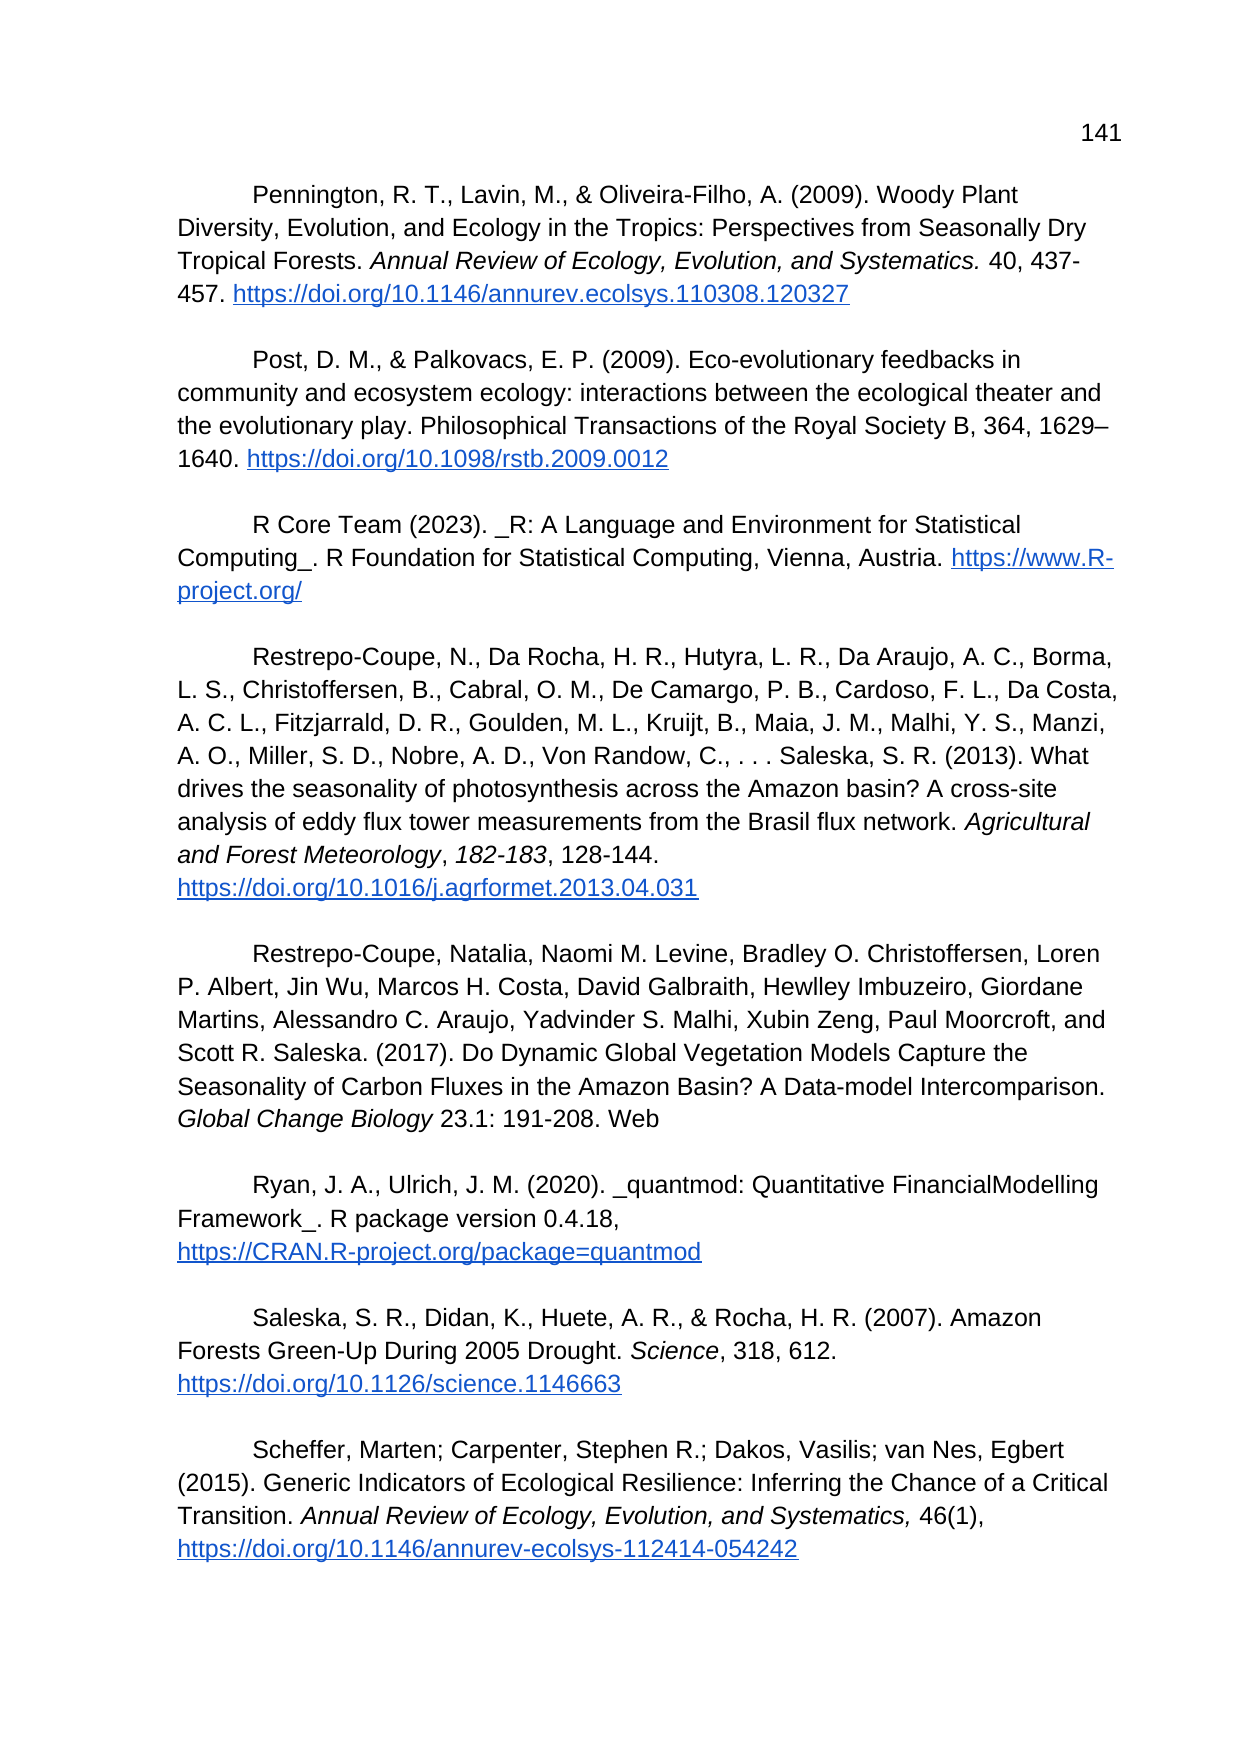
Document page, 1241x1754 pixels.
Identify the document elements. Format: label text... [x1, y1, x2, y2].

text Restrepo-Coupe, N., Da Rocha, H. R., Hutyra, L. R., Da Araujo, A. C., Borma, L. S., Christoffersen, B., Cabral, O. M., De Camargo, P. B., Cardoso, F. L., Da Costa, A. C. L., Fitzjarrald, D. R., Goulden, M. L., Kruijt, B., Maia, J. M., Malhi, Y. S., Manzi, A. O., Miller, S. D., Nobre, A. D., Von Randow, C., . . . Saleska, S. R. (2013). What drives the seasonality of photosynthesis across the Amazon basin? A cross-site analysis of eddy flux tower measurements from the Brasil flux network. Agricultural and Forest Meteorology, 182-183, 128-144. https://doi.org/10.1016/j.agrformet.2013.04.031 [177, 642, 1122, 902]
text Saleska, S. R., Didan, K., Huete, A. R., & Rocha, H. R. (2007). Amazon Forests Green-Up During 2005 Drought. Science, 318, 612. https://doi.org/10.1126/science.1146663 [177, 1303, 1122, 1397]
text R Core Team (2023). _R: A Language and Environment for Statistical Computing_. R Foundation for Statistical Computing, Vienna, Austria. https://www.R-project.org/ [177, 510, 1122, 605]
text Post, D. M., & Palkovacs, E. P. (2009). Eco-evolutionary feedbacks in community and ecosystem ecology: interactions between the ecological theater and the evolutionary play. Philosophical Transactions of the Royal Society B, 364, 1629–1640. https://doi.org/10.1098/rstb.2009.0012 [177, 345, 1122, 473]
text Restrepo‐Coupe, Natalia, Naomi M. Levine, Bradley O. Christoffersen, Loren P. Albert, Jin Wu, Marcos H. Costa, David Galbraith, Hewlley Imbuzeiro, Giordane Martins, Alessandro C. Araujo, Yadvinder S. Malhi, Xubin Zeng, Paul Moorcroft, and Scott R. Saleska. (2017). Do Dynamic Global Vegetation Models Capture the Seasonality of Carbon Fluxes in the Amazon Basin? A Data‐model Intercomparison. Global Change Biology 23.1: 191-208. Web [177, 939, 1122, 1133]
text Ryan, J. A., Ulrich, J. M. (2020). _quantmod: Quantitative FinancialModelling Framework_. R package version 0.4.18, https://CRAN.R-project.org/package=quantmod [177, 1171, 1122, 1265]
text Pennington, R. T., Lavin, M., & Oliveira-Filho, A. (2009). Woody Plant Diversity, Evolution, and Ecology in the Tropics: Perspectives from Seasonally Dry Tropical Forests. Annual Review of Ecology, Evolution, and Systematics. 40, 437-457. https://doi.org/10.1146/annurev.ecolsys.110308.120327 [177, 180, 1122, 308]
text Scheffer, Marten; Carpenter, Stephen R.; Dakos, Vasilis; van Nes, Egbert (2015). Generic Indicators of Ecological Resilience: Inferring the Chance of a Critical Transition. Annual Review of Ecology, Evolution, and Systematics, 46(1), https://doi.org/10.1146/annurev-ecolsys-112414-054242 [177, 1435, 1122, 1562]
